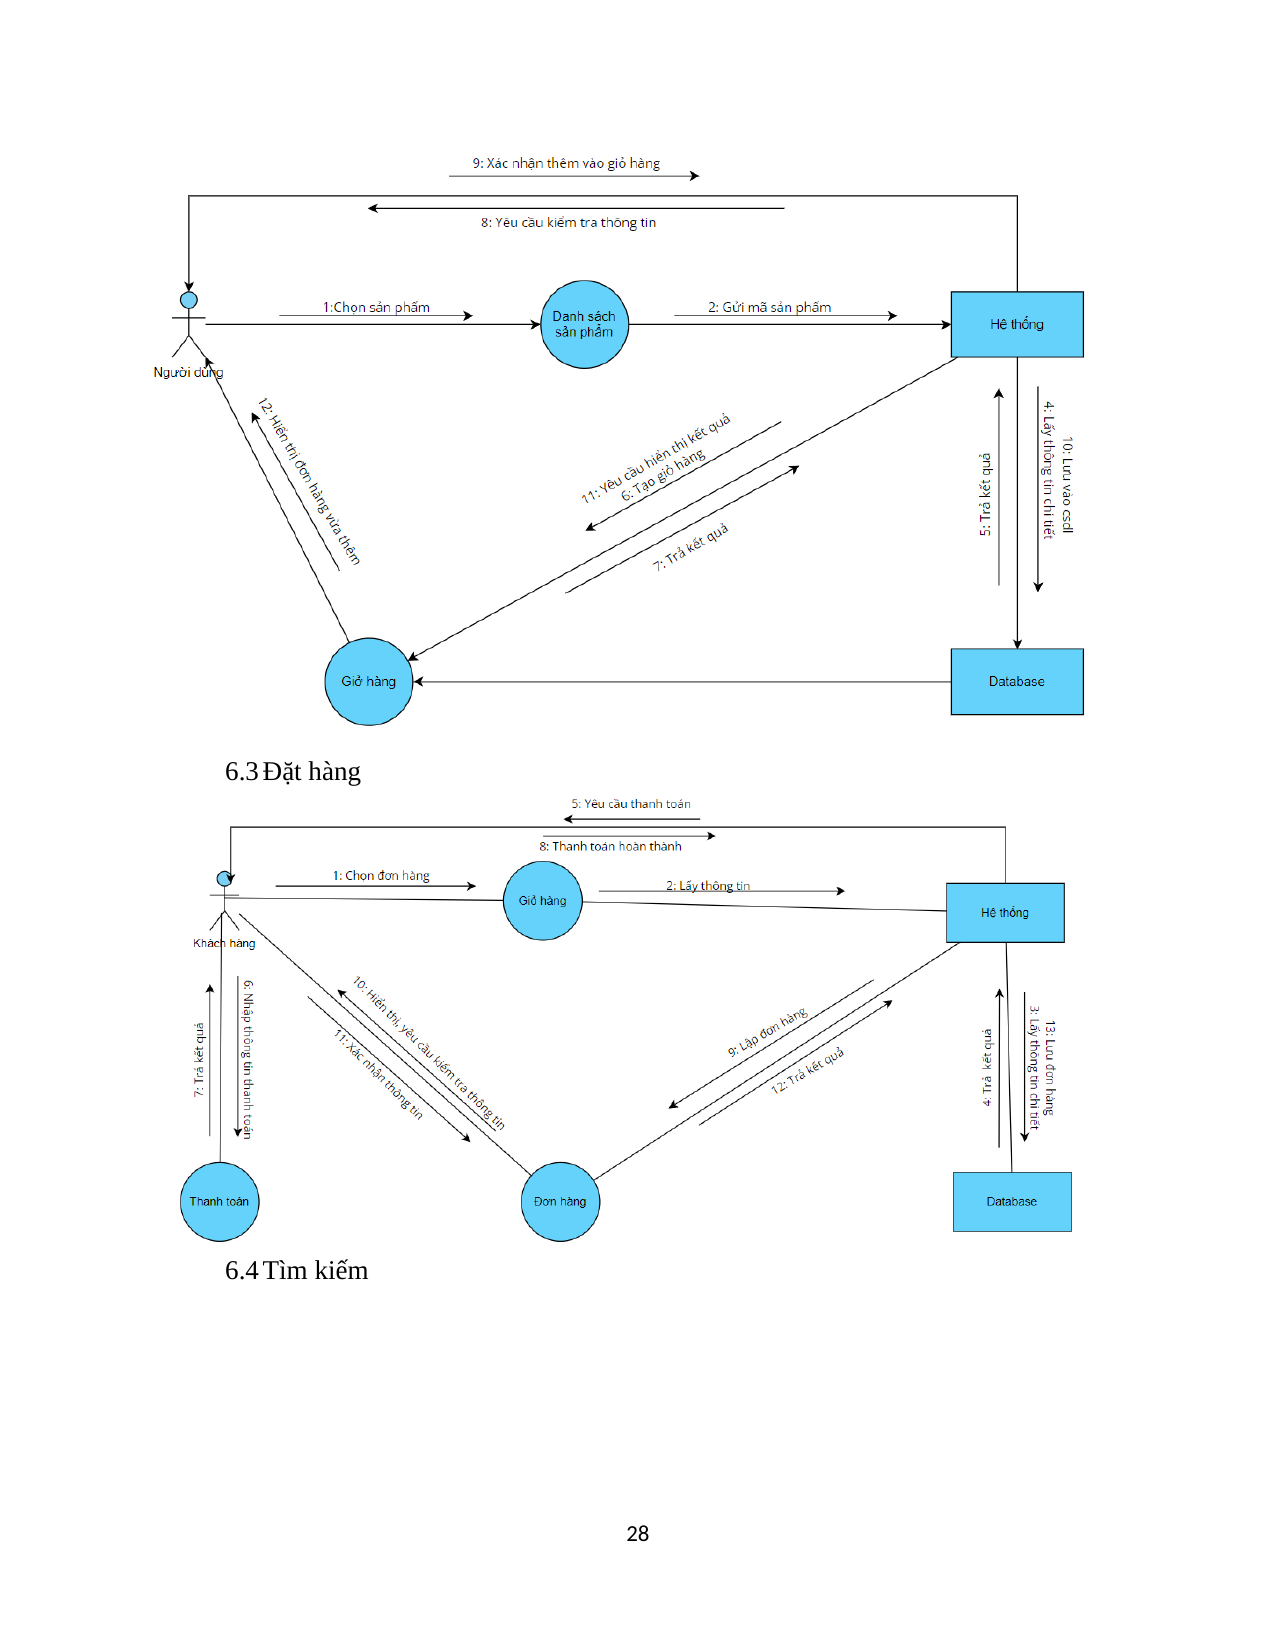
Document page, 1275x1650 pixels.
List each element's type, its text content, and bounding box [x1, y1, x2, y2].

picture [150, 150, 1123, 752]
picture [140, 788, 1086, 1250]
list Đặt hàng [225, 755, 1125, 787]
list Tìm kiếm [225, 1254, 1125, 1285]
